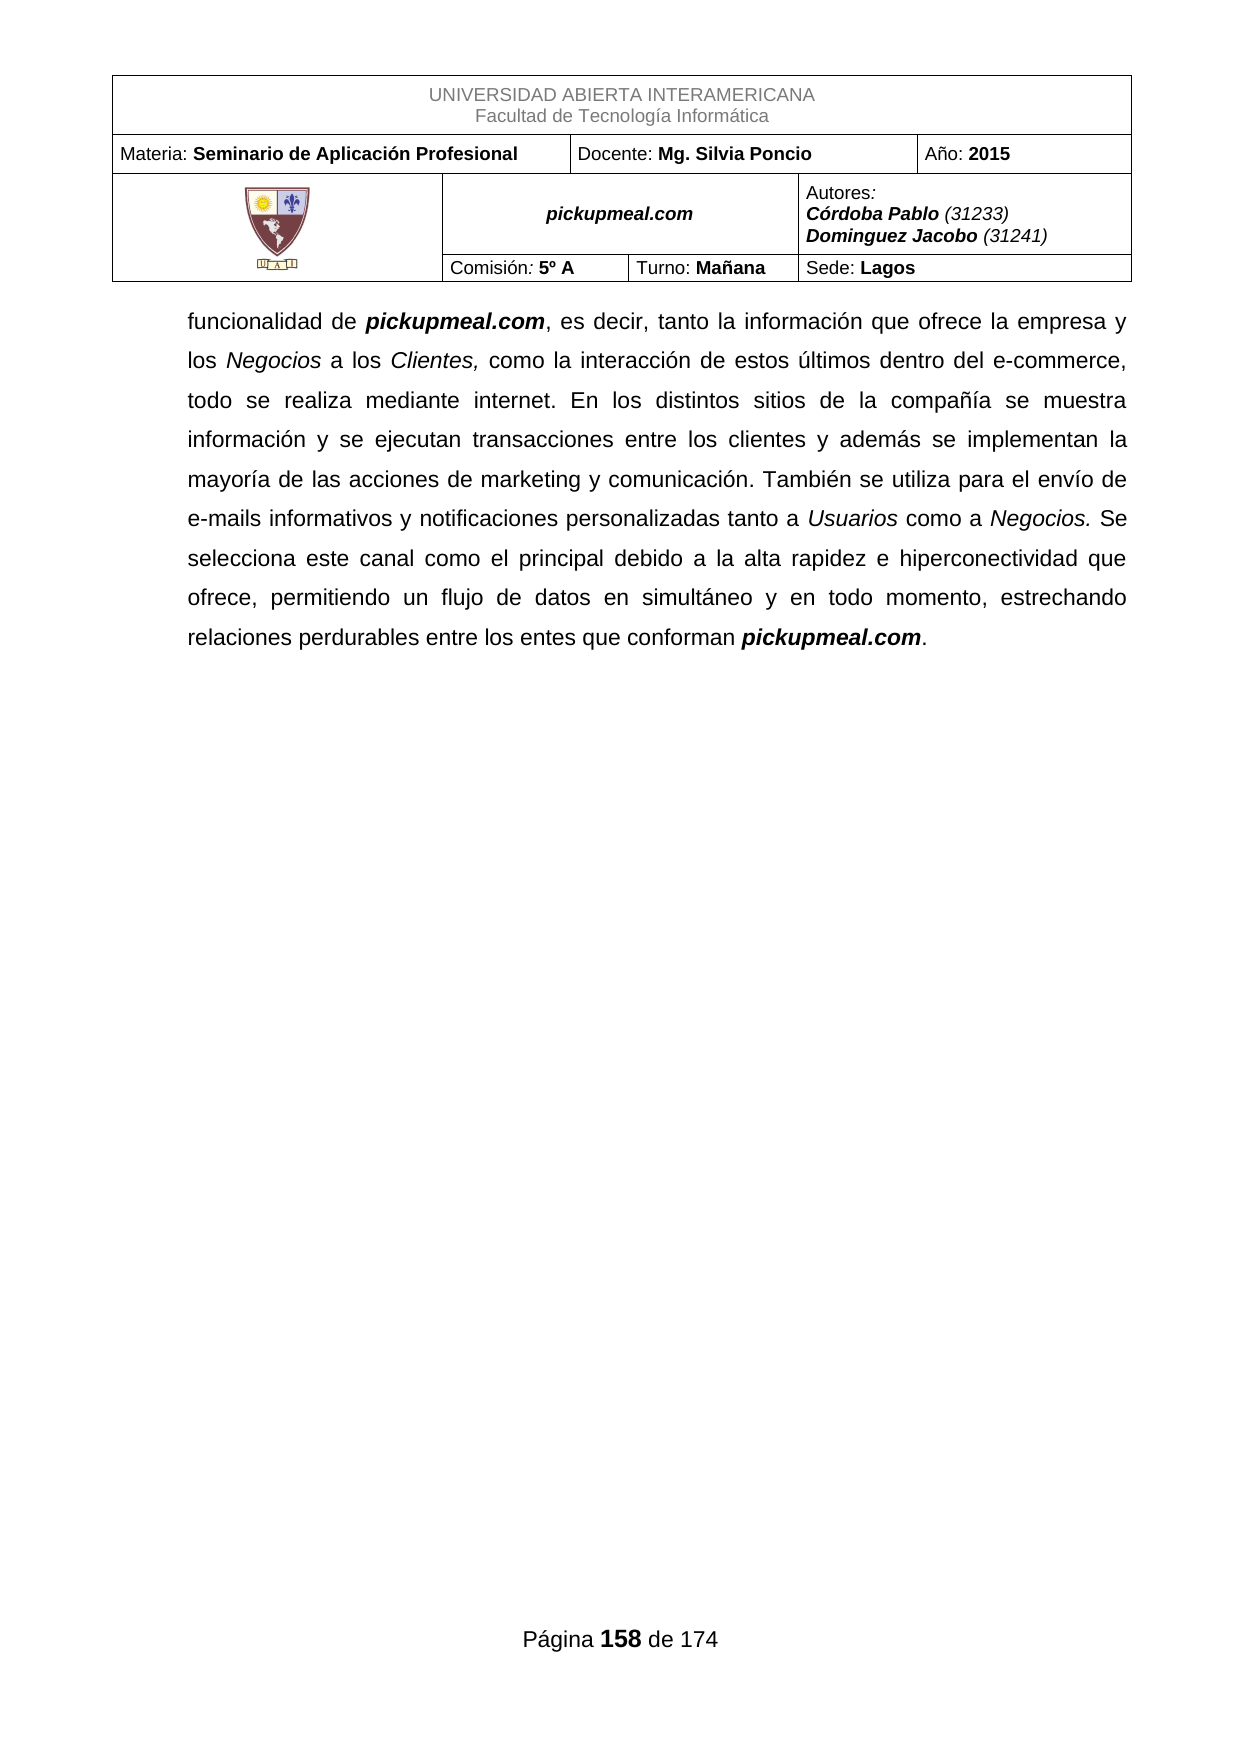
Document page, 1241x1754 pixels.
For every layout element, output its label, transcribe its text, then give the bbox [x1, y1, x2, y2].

picture [230, 182, 325, 273]
